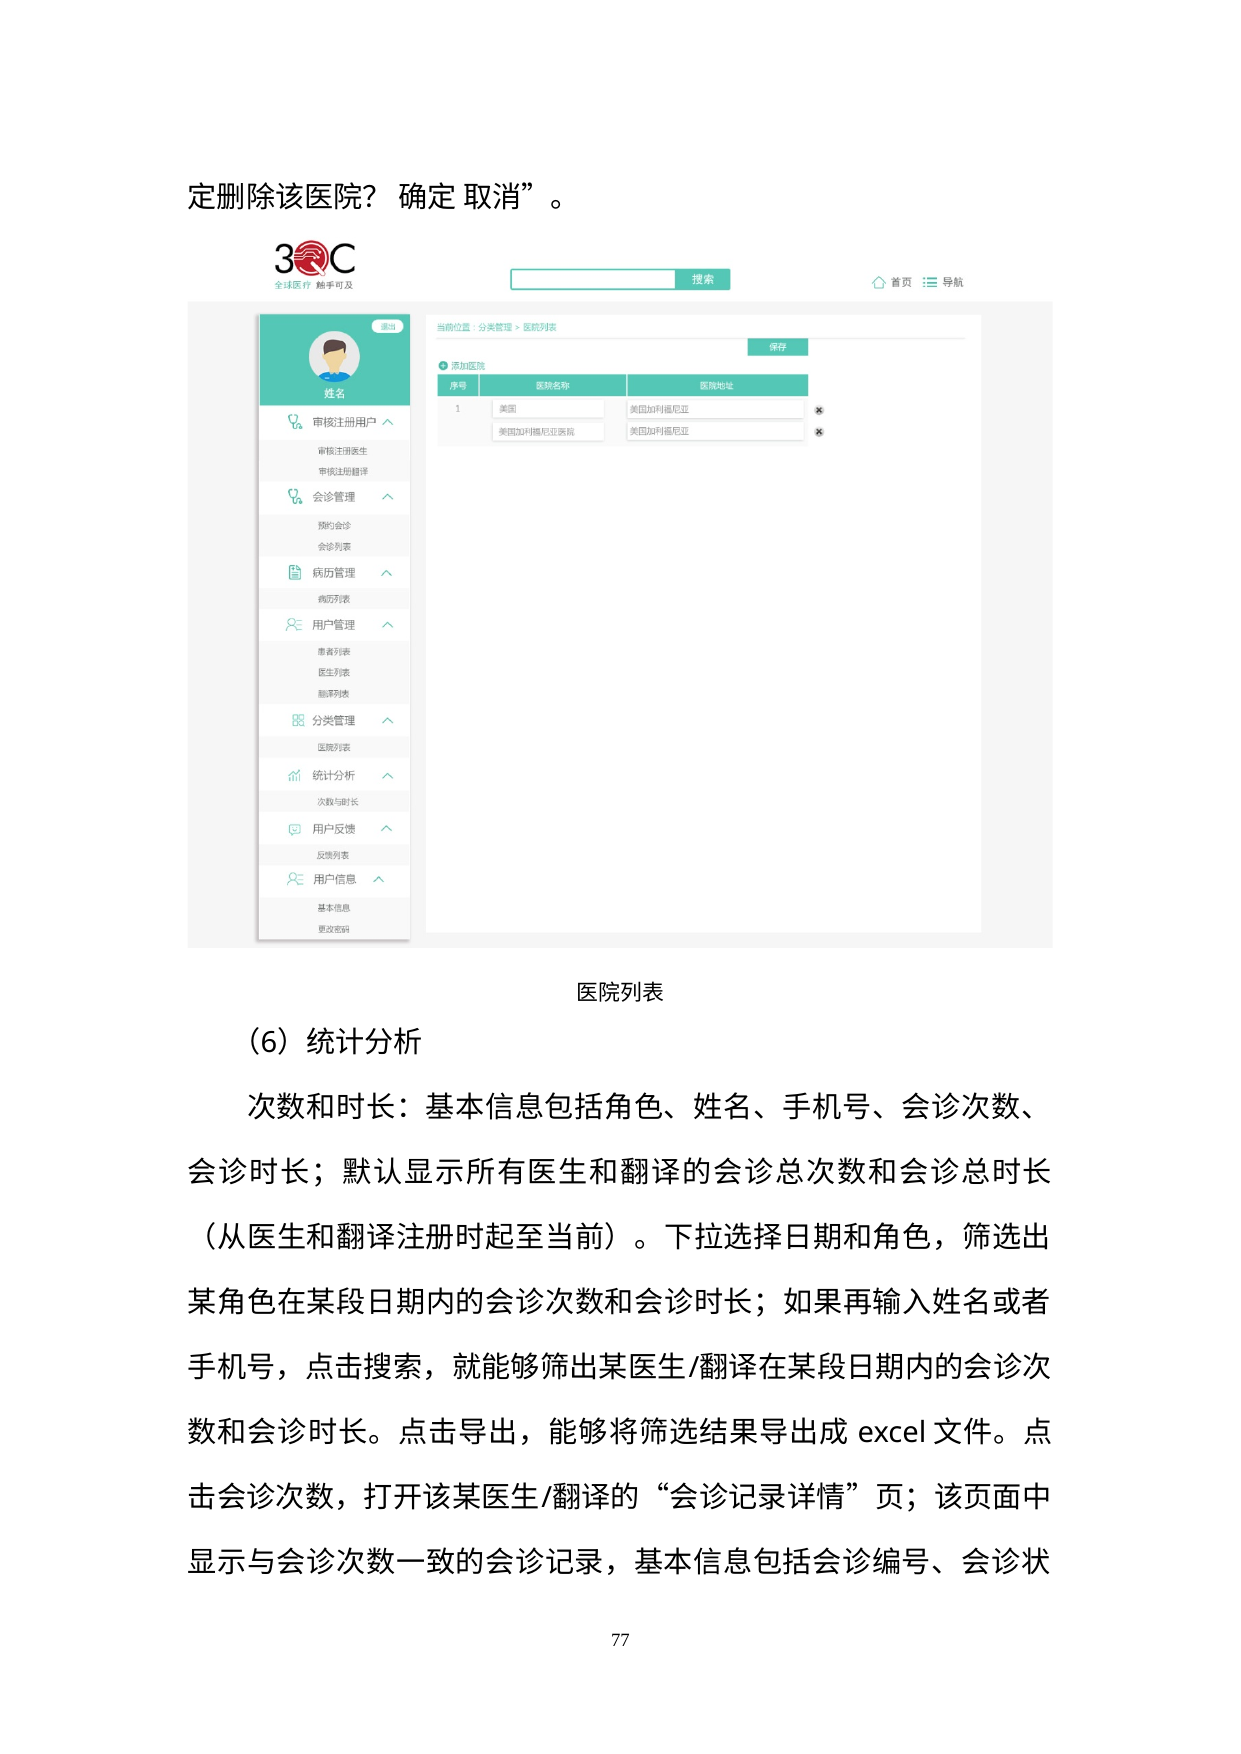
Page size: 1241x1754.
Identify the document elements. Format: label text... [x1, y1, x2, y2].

picture [187, 227, 1053, 948]
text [187, 1072, 1053, 1592]
text （6）统计分析 [187, 1007, 1053, 1072]
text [187, 162, 1053, 227]
text 医院列表 [187, 974, 1053, 1007]
